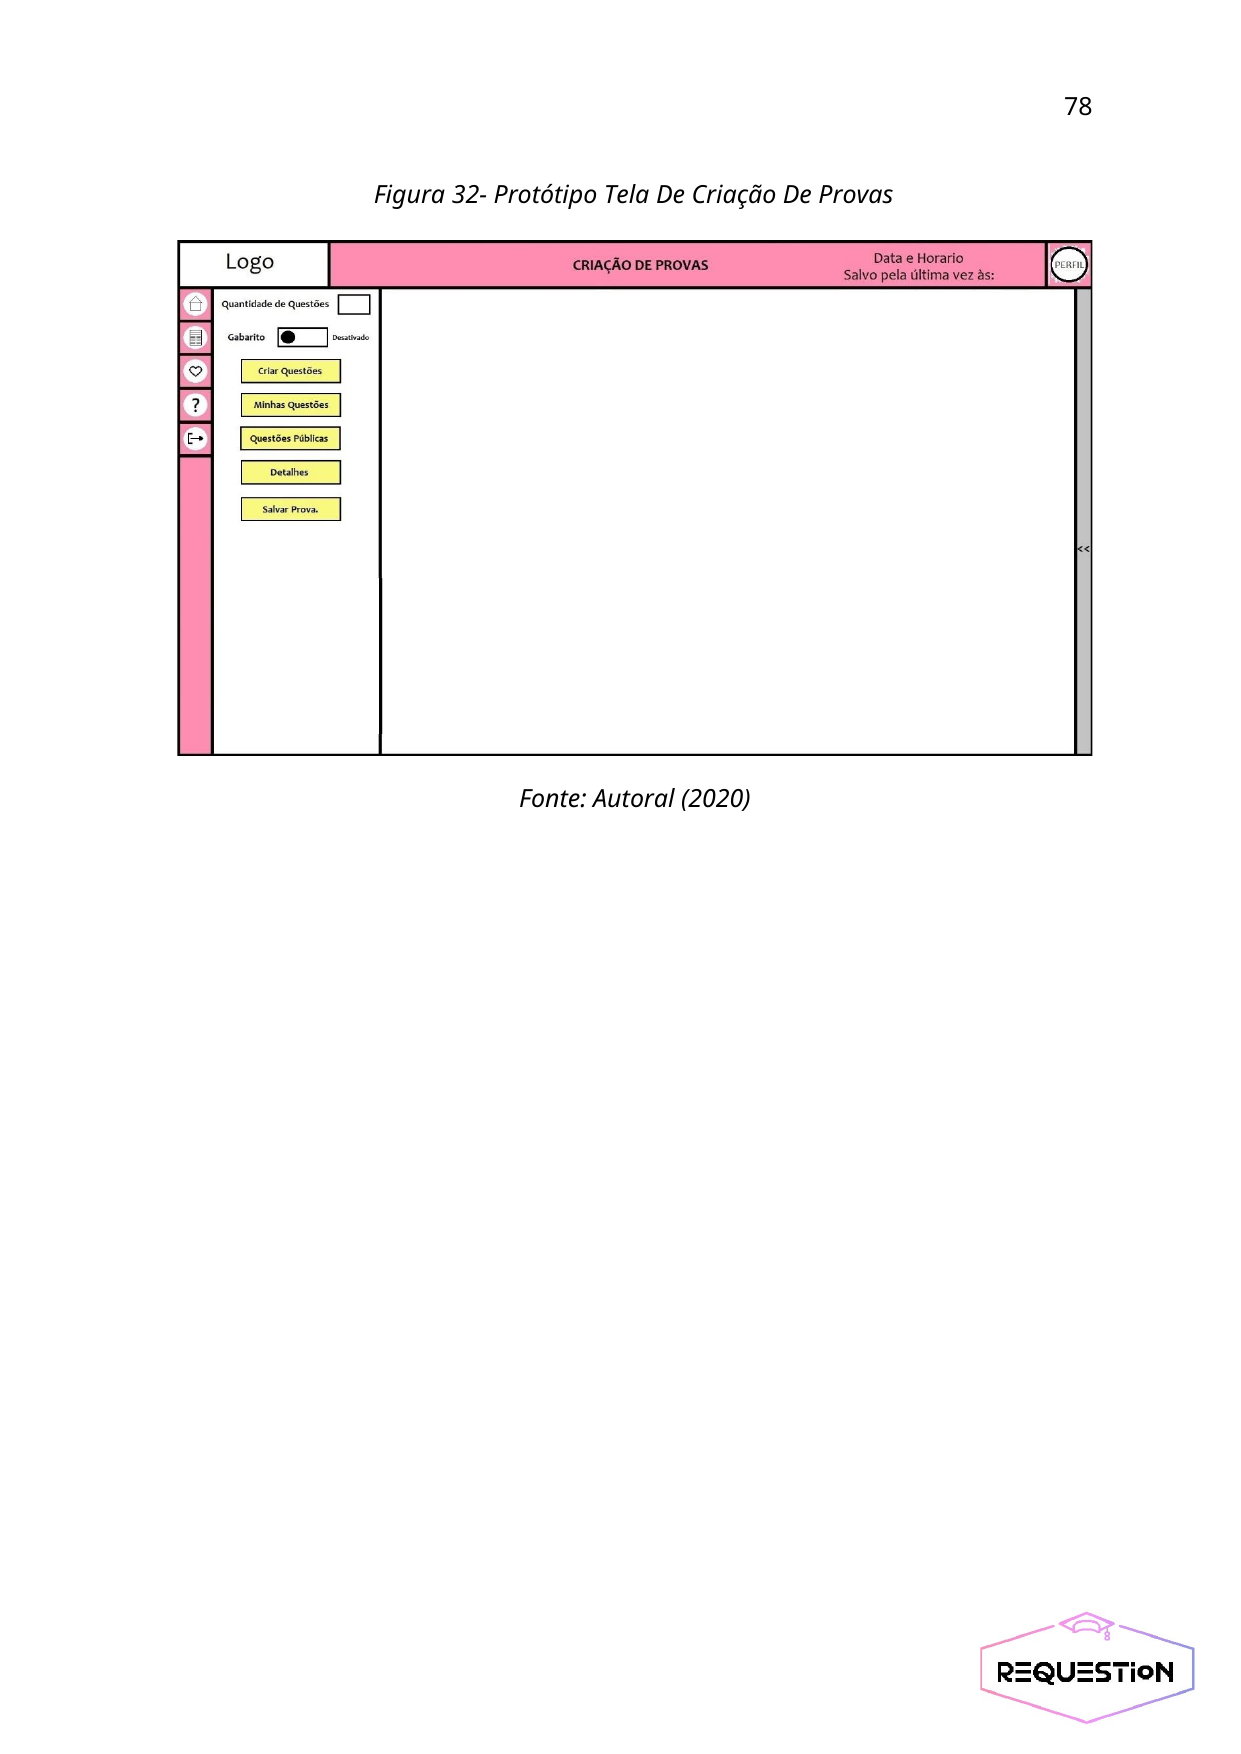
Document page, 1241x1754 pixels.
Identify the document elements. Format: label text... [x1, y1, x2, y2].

picture [980, 1608, 1201, 1734]
text Figura 32- Protótipo Tela De Criação De Provas [177, 177, 1092, 211]
picture [177, 240, 1093, 756]
text Fonte: Autoral (2020) [177, 781, 1092, 815]
